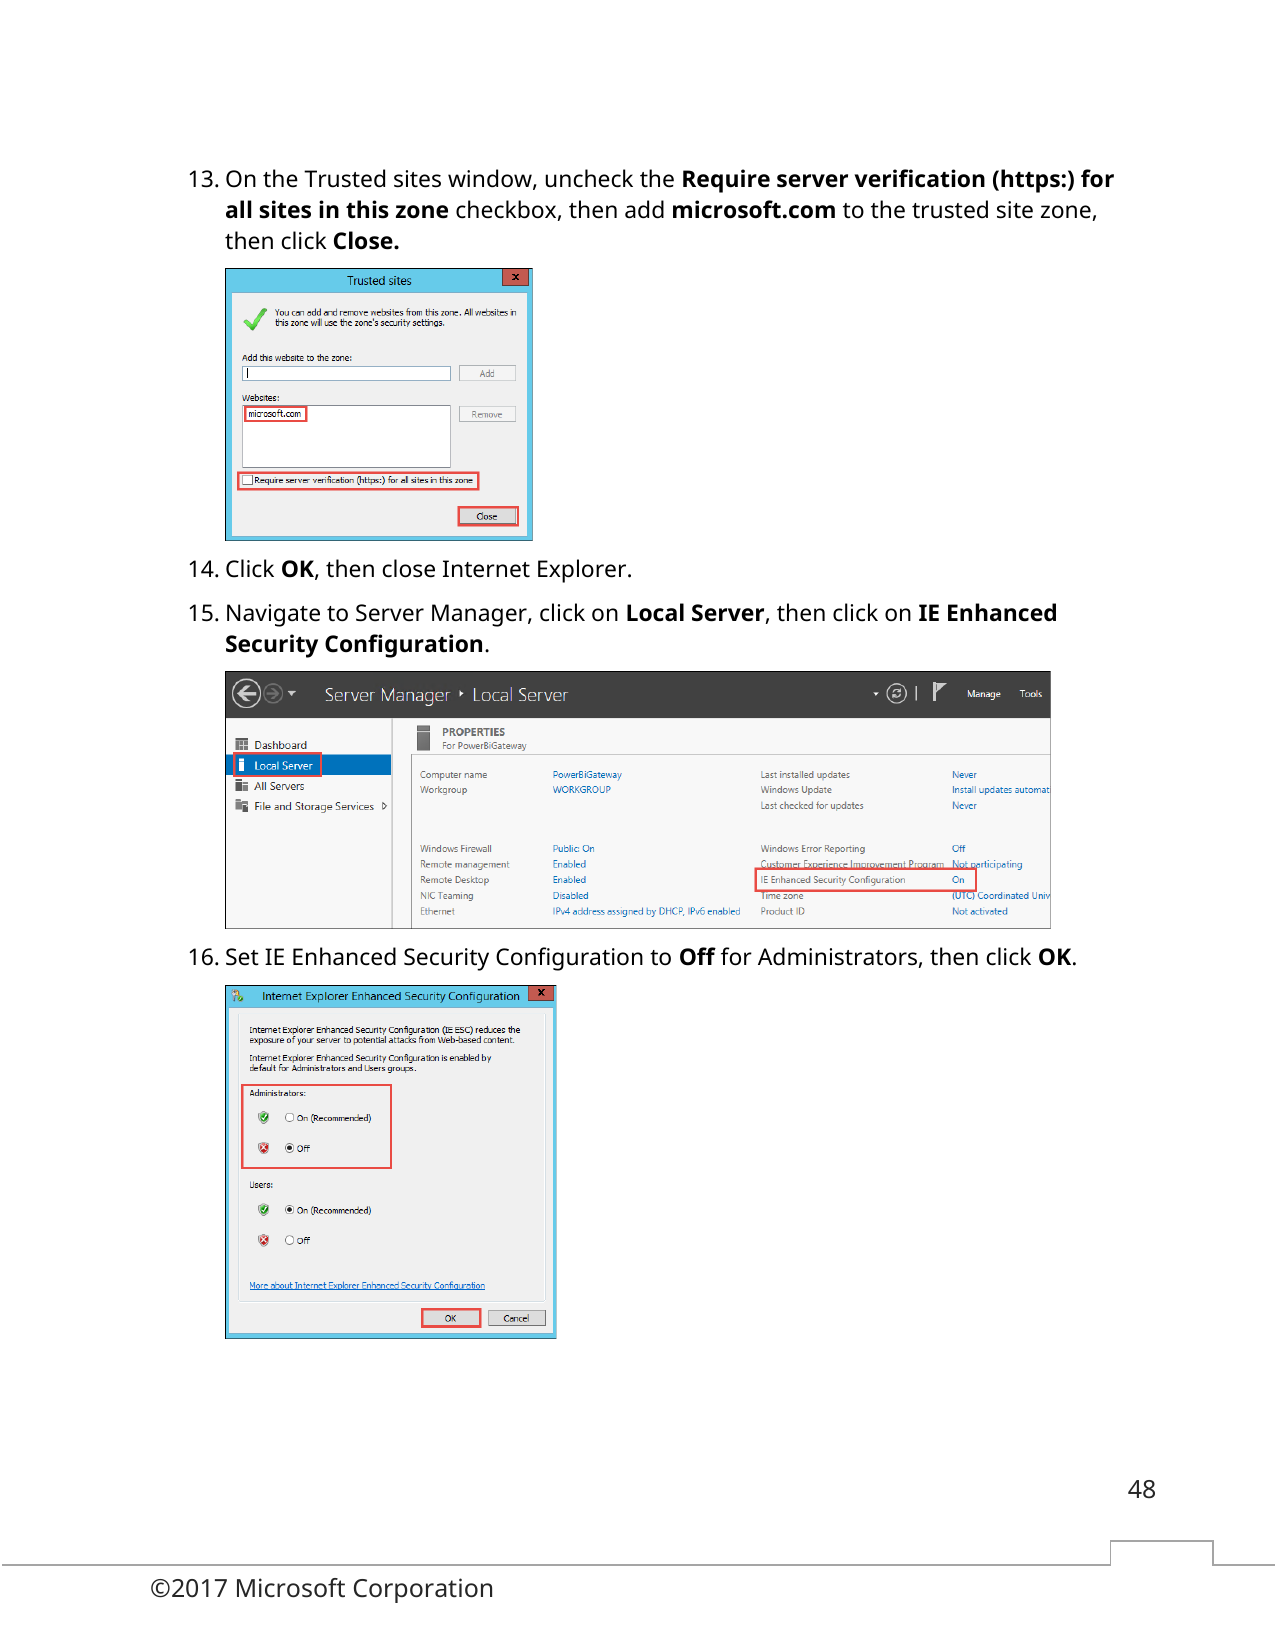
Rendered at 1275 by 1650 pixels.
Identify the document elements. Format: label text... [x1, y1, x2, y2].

picture [225, 671, 1051, 929]
list Set IE Enhanced Security Configuration to Off for Administrators, then click OK. [187, 941, 1125, 973]
list Click OK, then close Internet Explorer. [187, 553, 1125, 584]
list On the Trusted sites window, uncheck the Require server verification (https:) for all sites in this zone checkbox, then add microsoft.com to the trusted site zone, then click Close. [187, 162, 1125, 256]
list Navigate to Server Manager, click on Local Server, then click on IE Enhanced Security Configuration. [187, 597, 1125, 659]
picture [225, 985, 557, 1339]
picture [225, 268, 533, 541]
